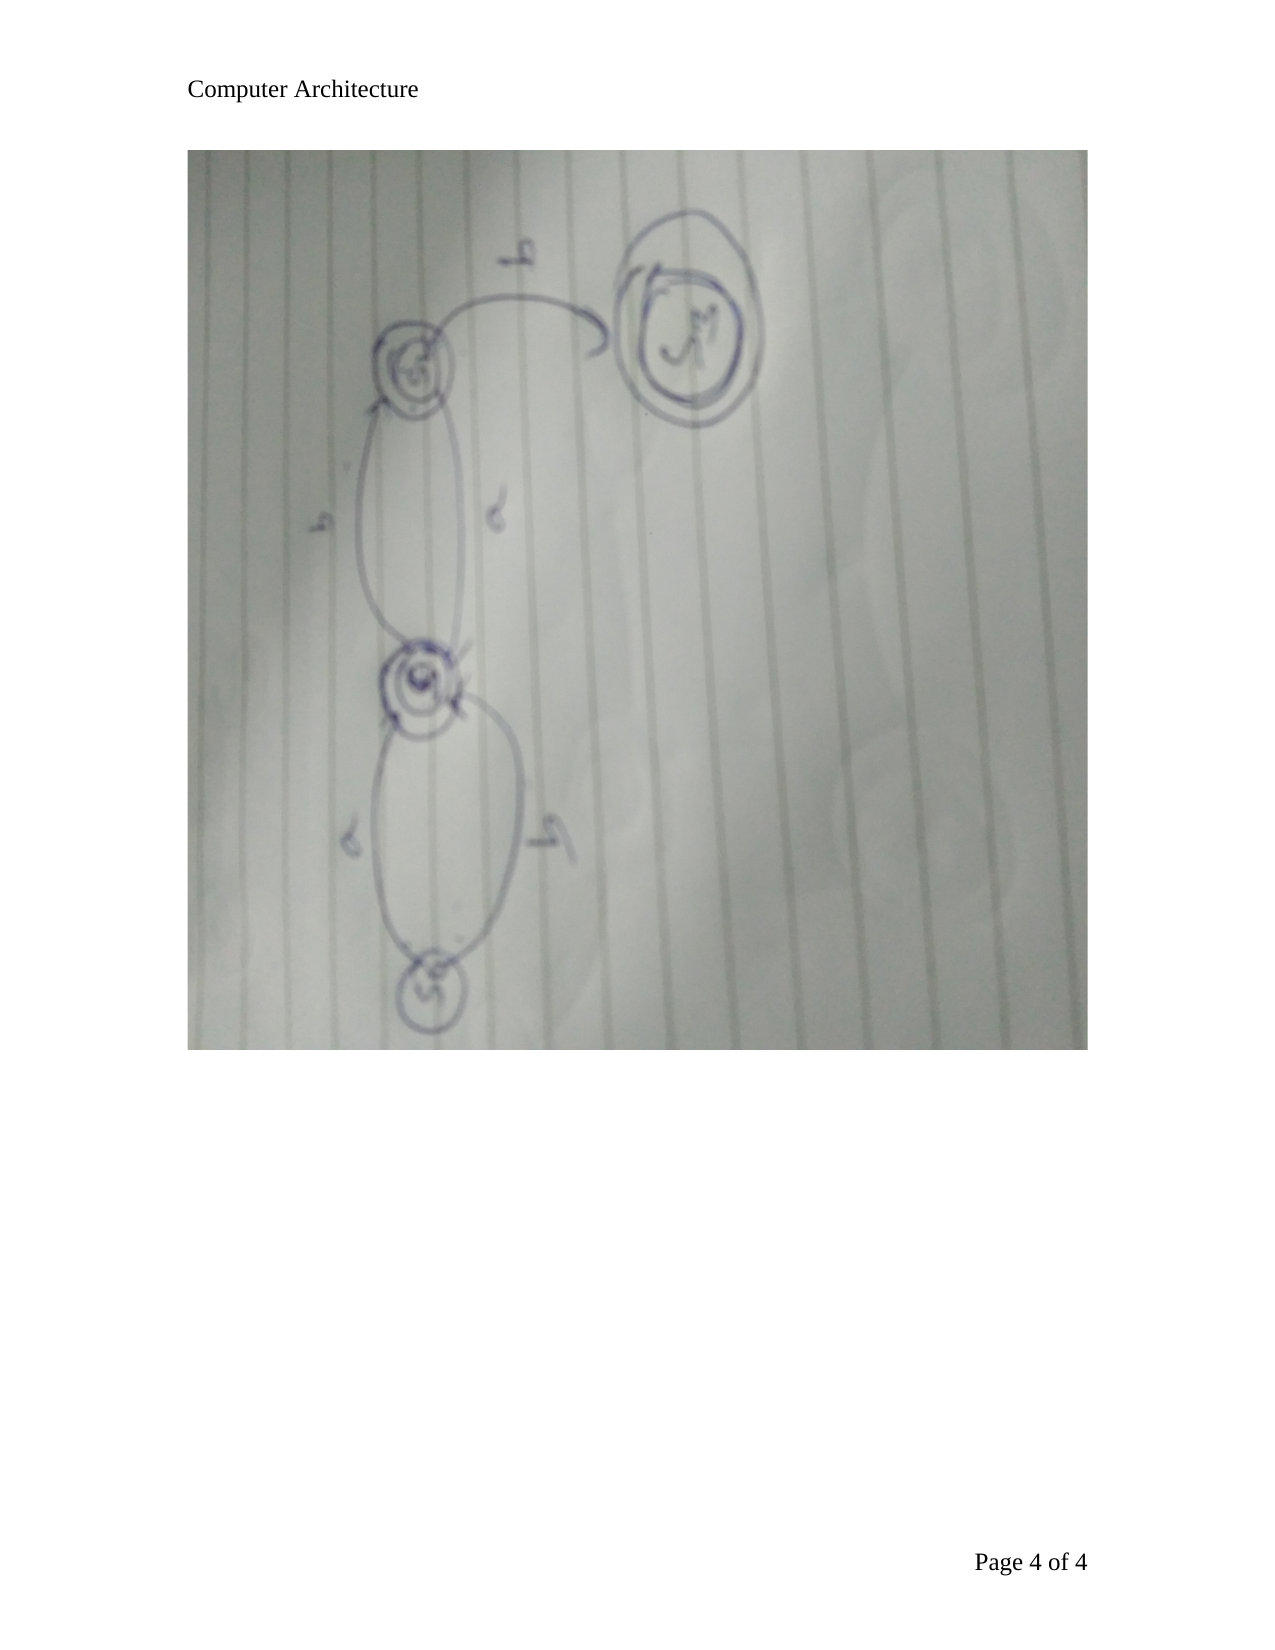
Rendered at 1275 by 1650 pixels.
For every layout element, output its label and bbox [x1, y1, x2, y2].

picture [187, 150, 1088, 1050]
